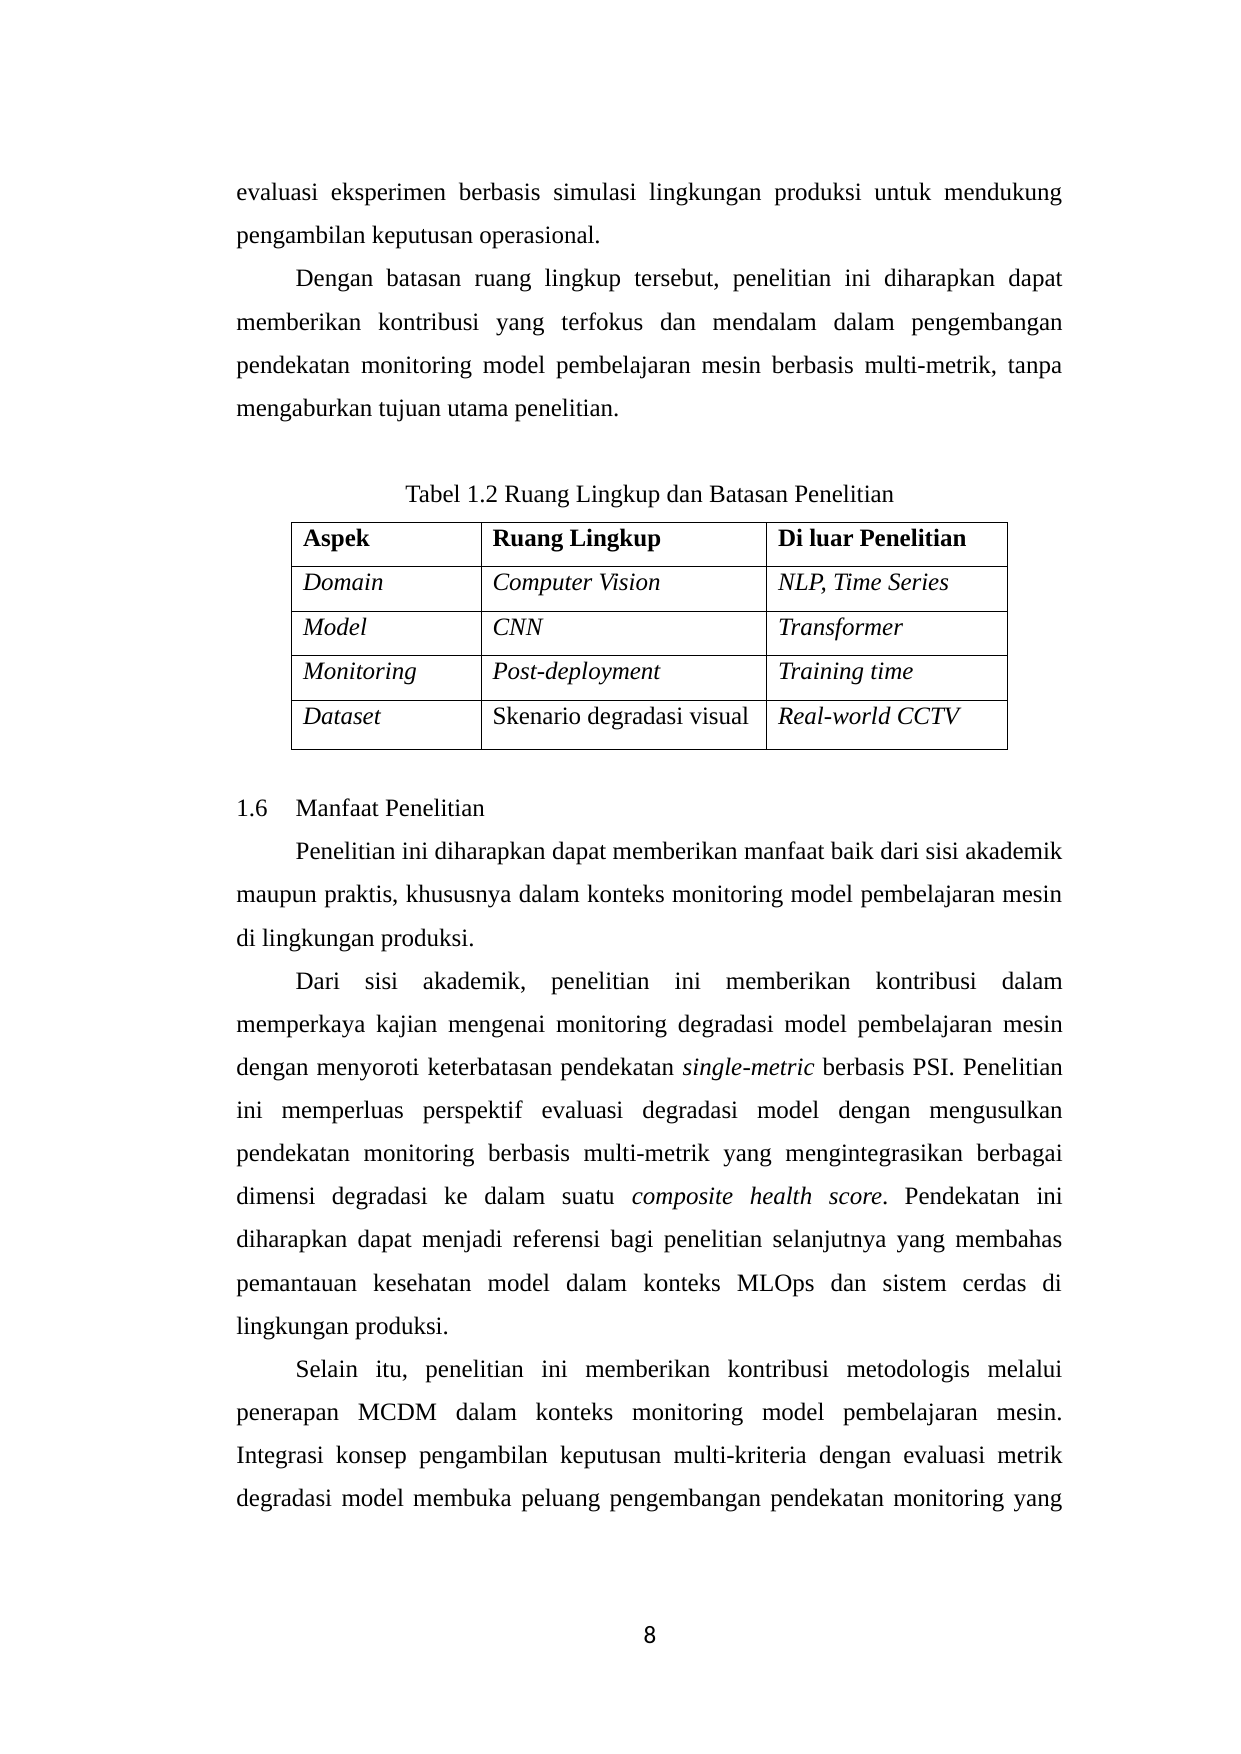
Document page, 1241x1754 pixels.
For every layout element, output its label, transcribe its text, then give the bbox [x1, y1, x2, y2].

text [236, 177, 1063, 249]
table_cell Monitoring [292, 656, 481, 700]
table_cell Post-deployment [482, 656, 766, 700]
table_cell Training time [767, 656, 1007, 700]
table_cell Computer Vision [482, 567, 766, 611]
text Penelitian ini diharapkan dapat memberikan manfaat baik dari sisi akademik maupun praktis, khususnya dalam konteks monitoring model pembelajaran mesin di lingkungan produksi. [236, 836, 1063, 951]
table_cell Dataset [292, 701, 481, 749]
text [236, 1354, 1063, 1512]
subtitle Manfaat Penelitian [236, 793, 1063, 822]
table_cell CNN [482, 612, 766, 655]
text Tabel 1.2 Ruang Lingkup dan Batasan Penelitian [236, 479, 1063, 508]
table_cell Real-world CCTV [767, 701, 1007, 749]
text Dengan batasan ruang lingkup tersebut, penelitian ini diharapkan dapat memberikan kontribusi yang terfokus dan mendalam dalam pengembangan pendekatan monitoring model pembelajaran mesin berbasis multi-metrik, tanpa mengaburkan tujuan utama penelitian. [236, 263, 1063, 422]
table_cell Model [292, 612, 481, 655]
table_cell Domain [292, 567, 481, 611]
table_header Di luar Penelitian [767, 523, 1007, 566]
table_header Aspek [292, 523, 481, 566]
table_cell Transformer [767, 612, 1007, 655]
table_cell NLP, Time Series [767, 567, 1007, 611]
table_cell Skenario degradasi visual [482, 701, 766, 749]
table_header Ruang Lingkup [482, 523, 766, 566]
text Dari sisi akademik, penelitian ini memberikan kontribusi dalam memperkaya kajian mengenai monitoring degradasi model pembelajaran mesin dengan menyoroti keterbatasan pendekatan single-metric berbasis PSI. Penelitian ini memperluas perspektif evaluasi degradasi model dengan mengusulkan pendekatan monitoring berbasis multi-metrik yang mengintegrasikan berbagai dimensi degradasi ke dalam suatu composite health score. Pendekatan ini diharapkan dapat menjadi referensi bagi penelitian selanjutnya yang membahas pemantauan kesehatan model dalam konteks MLOps dan sistem cerdas di lingkungan produksi. [236, 966, 1063, 1339]
